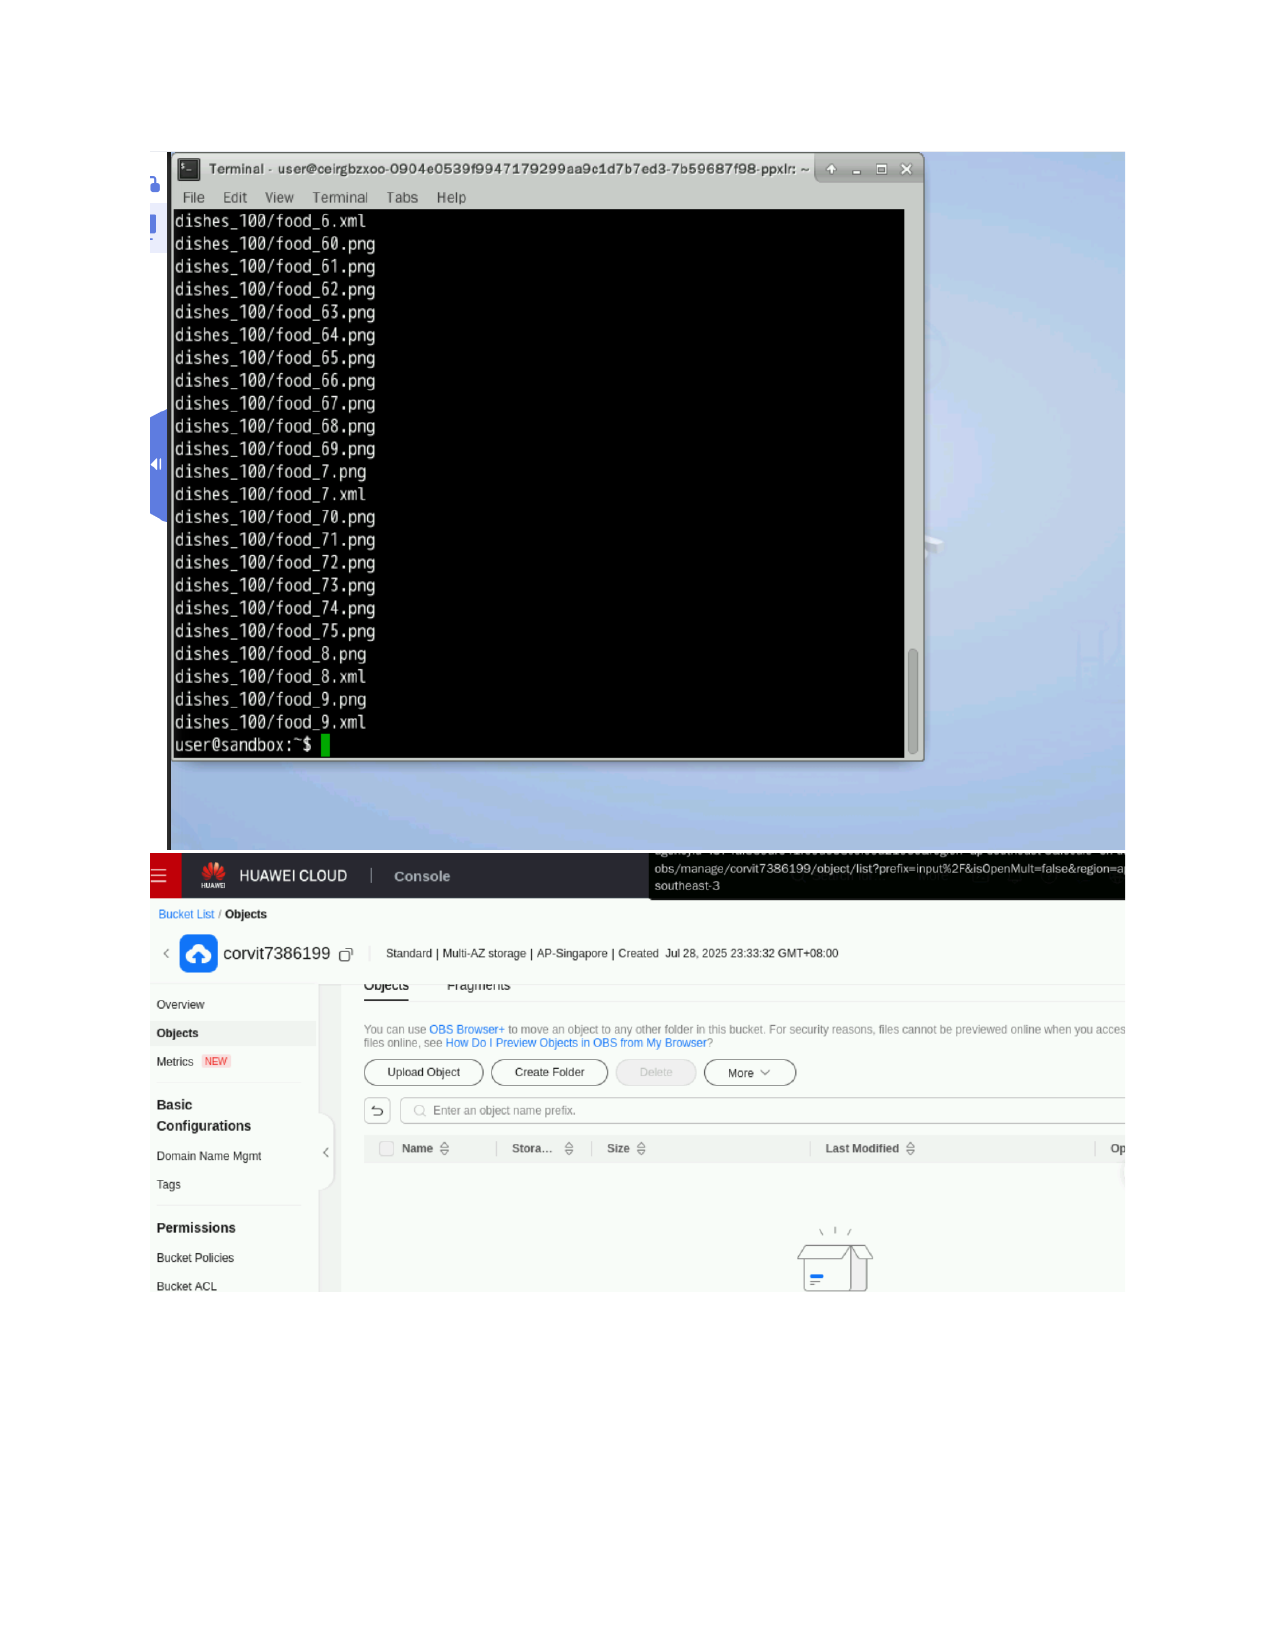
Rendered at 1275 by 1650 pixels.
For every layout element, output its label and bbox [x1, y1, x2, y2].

picture [150, 853, 1125, 1292]
picture [150, 150, 1125, 850]
